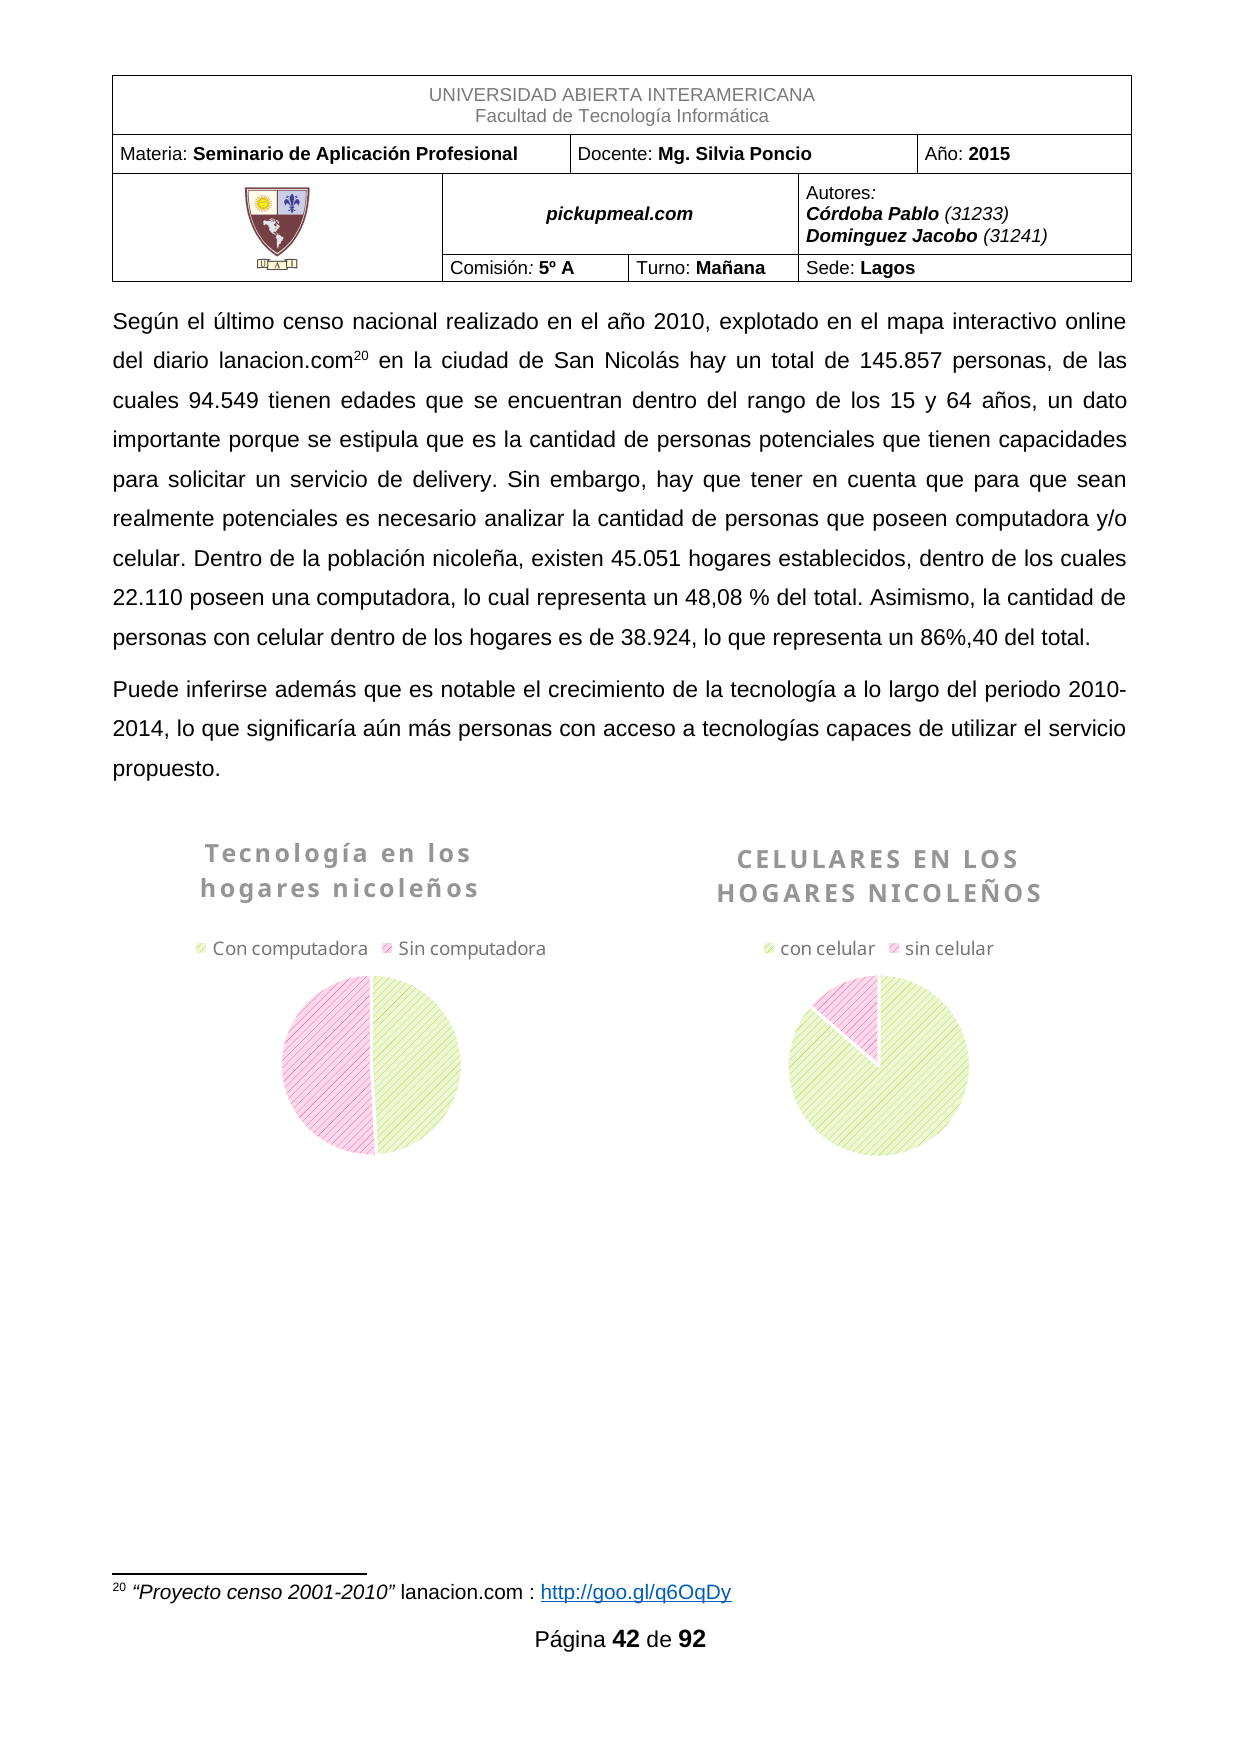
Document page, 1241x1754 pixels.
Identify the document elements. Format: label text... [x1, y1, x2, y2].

text Puede inferirse además que es notable el crecimiento de la tecnología a lo largo del periodo 2010-2014, lo que significaría aún más personas con acceso a tecnologías capaces de utilizar el servicio propuesto. [112, 676, 1128, 781]
text Según el último censo nacional realizado en el año 2010, explotado en el mapa interactivo online del diario lanacion.com en la ciudad de San Nicolás hay un total de 145.857 personas, de las cuales 94.549 tienen edades que se encuentran dentro del rango de los 15 y 64 años, un dato importante porque se estipula que es la cantidad de personas potenciales que tienen capacidades para solicitar un servicio de delivery. Sin embargo, hay que tener en cuenta que para que sean realmente potenciales es necesario analizar la cantidad de personas que poseen computadora y/o celular. Dentro de la población nicoleña, existen 45.051 hogares establecidos, dentro de los cuales 22.110 poseen una computadora, lo cual representa un 48,08 % del total. Asimismo, la cantidad de personas con celular dentro de los hogares es de 38.924, lo que representa un 86%,40 del total. [112, 308, 1128, 650]
table_header [628, 807, 1128, 1190]
table_header [113, 807, 628, 1190]
picture [230, 182, 325, 273]
